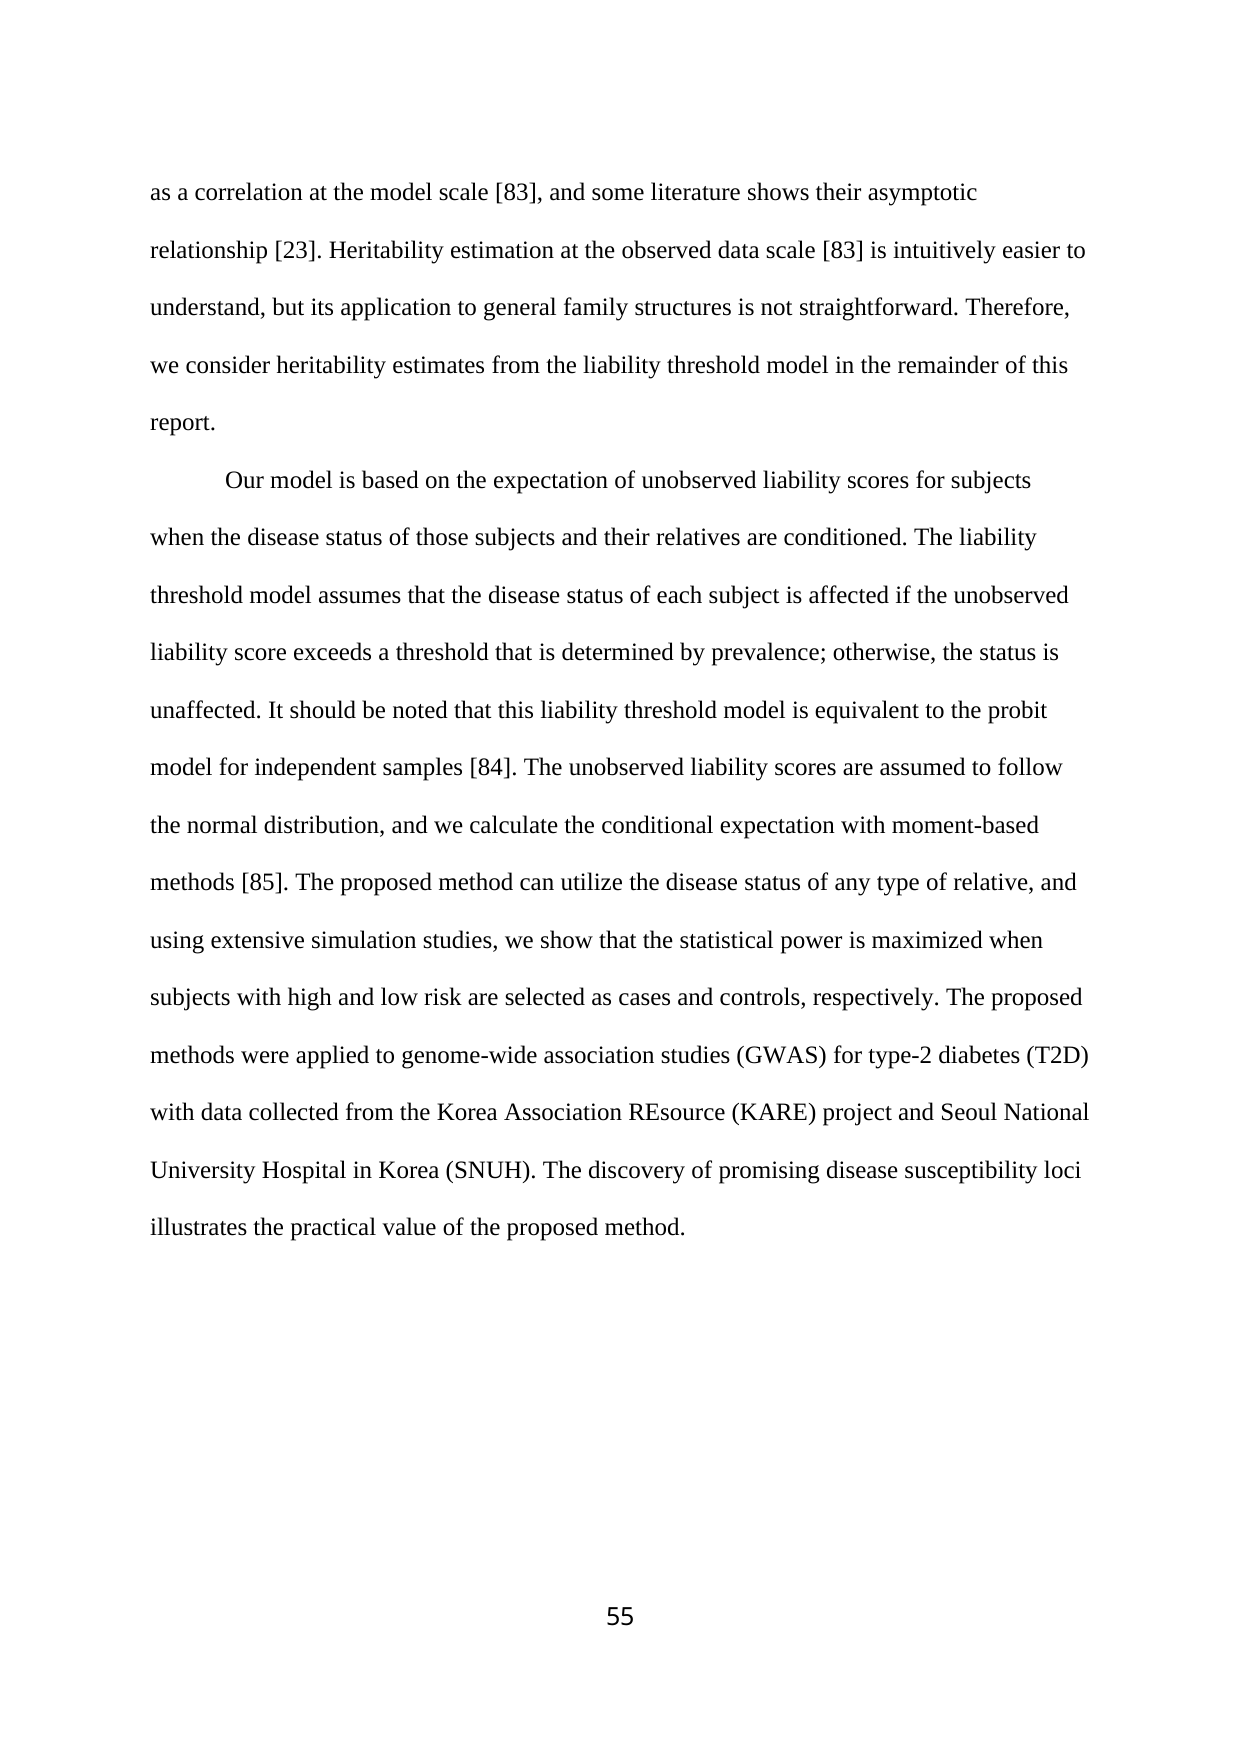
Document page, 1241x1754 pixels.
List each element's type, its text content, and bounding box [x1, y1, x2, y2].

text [150, 177, 1090, 436]
text Our model is based on the expectation of unobserved liability scores for subjects when the disease status of those subjects and their relatives are conditioned. The liability threshold model assumes that the disease status of each subject is affected if the unobserved liability score exceeds a threshold that is determined by prevalence; otherwise, the status is unaffected. It should be noted that this liability threshold model is equivalent to the probit model for independent samples [84]. The unobserved liability scores are assumed to follow the normal distribution, and we calculate the conditional expectation with moment-based methods [85]. The proposed method can utilize the disease status of any type of relative, and using extensive simulation studies, we show that the statistical power is maximized when subjects with high and low risk are selected as cases and controls, respectively. The proposed methods were applied to genome-wide association studies (GWAS) for type-2 diabetes (T2D) with data collected from the Korea Association REsource (KARE) project and Seoul National University Hospital in Korea (SNUH). The discovery of promising disease susceptibility loci illustrates the practical value of the proposed method. [150, 465, 1090, 1241]
